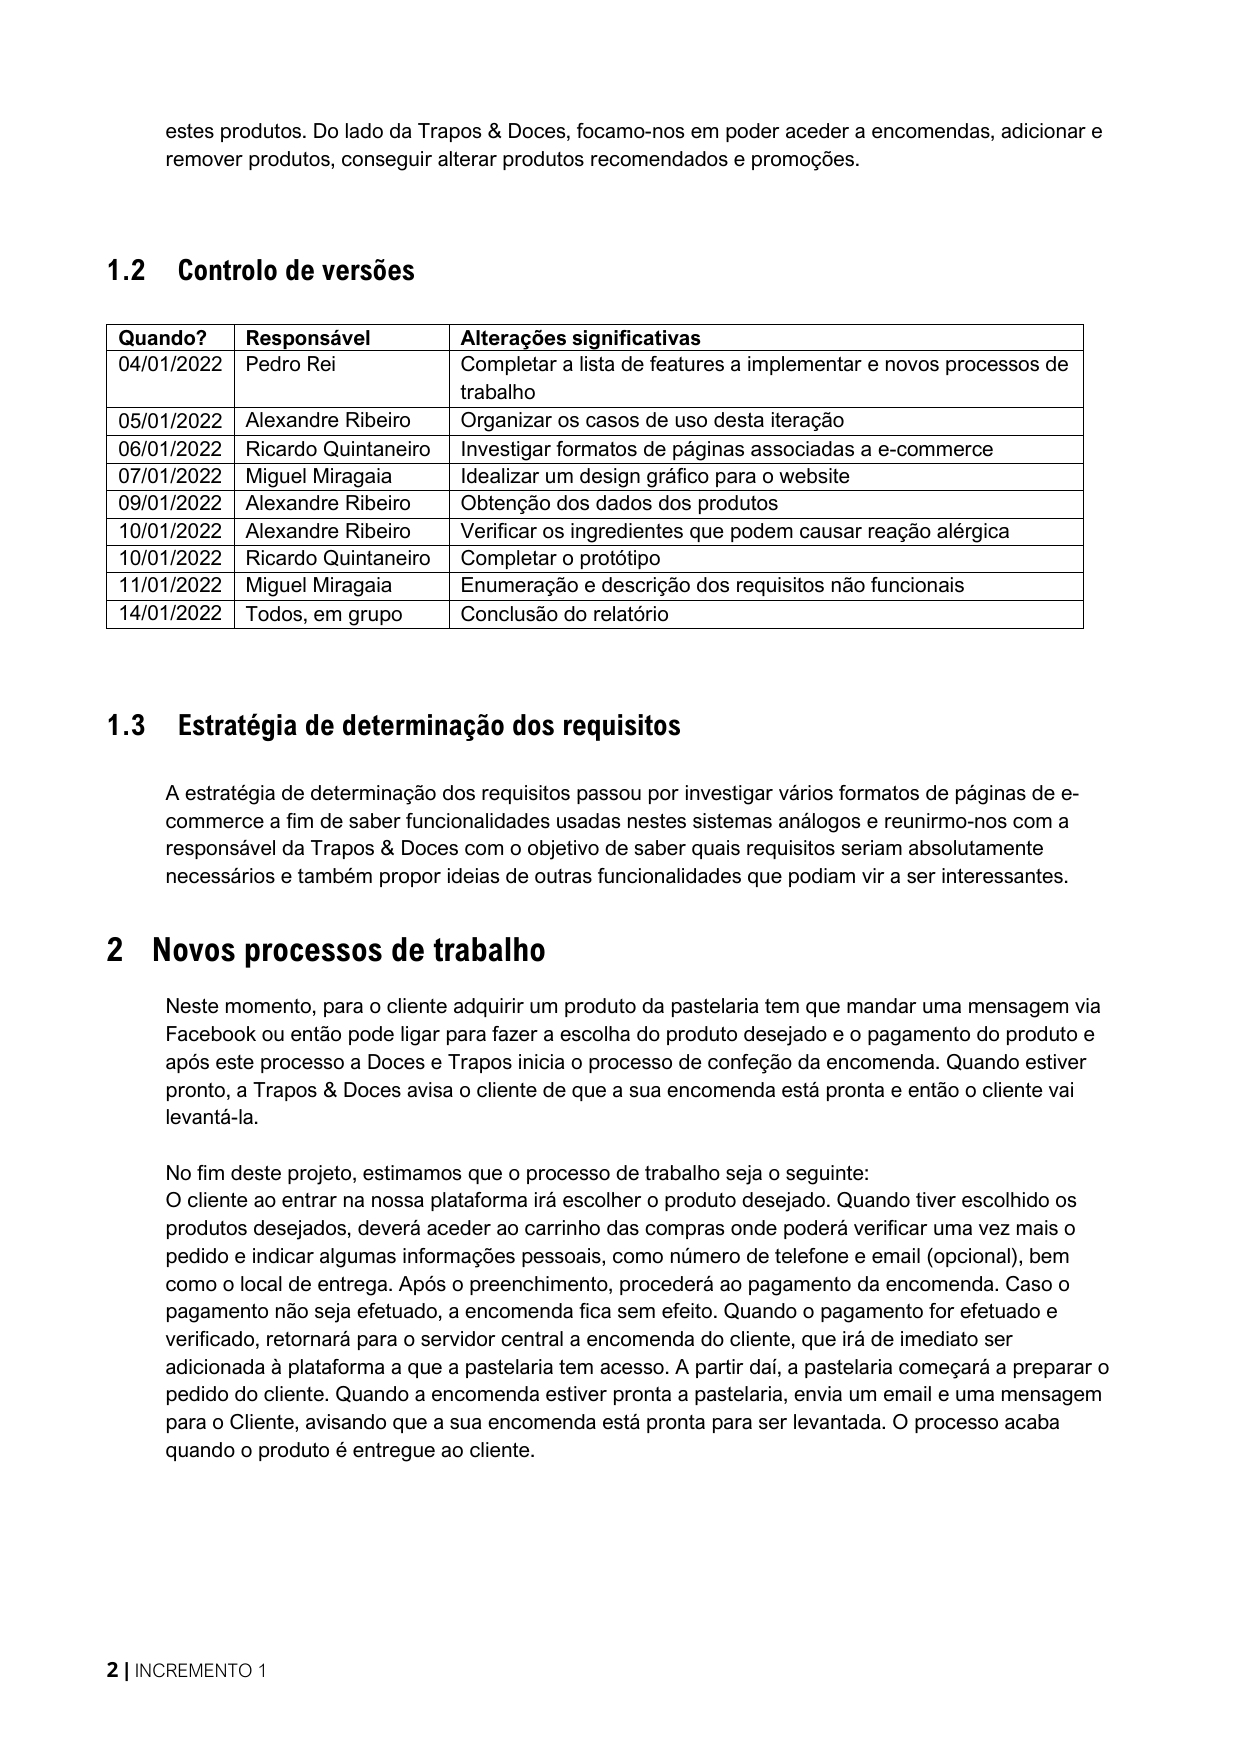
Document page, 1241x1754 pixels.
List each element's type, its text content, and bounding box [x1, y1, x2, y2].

table_cell Obtenção dos dados dos produtos [450, 491, 1083, 517]
subtitle Controlo de versões [106, 251, 1110, 287]
table_cell Conclusão do relatório [450, 601, 1083, 628]
table_cell Completar o protótipo [450, 546, 1083, 572]
subtitle Novos processos de trabalho [106, 928, 1110, 968]
text No fim deste projeto, estimamos que o processo de trabalho seja o seguinte: [165, 1160, 1110, 1185]
table_cell 10/01/2022 [107, 519, 234, 545]
table_cell Alexandre Ribeiro [235, 491, 449, 517]
table_cell Enumeração e descrição dos requisitos não funcionais [450, 573, 1083, 600]
subtitle Estratégia de determinação dos requisitos [106, 707, 1110, 742]
table_cell Organizar os casos de uso desta iteração [450, 408, 1083, 435]
table_cell Idealizar um design gráfico para o website [450, 464, 1083, 490]
text A estratégia de determinação dos requisitos passou por investigar vários formatos de páginas de e-commerce a fim de saber funcionalidades usadas nestes sistemas análogos e reunirmo-nos com a responsável da Trapos & Doces com o objetivo de saber quais requisitos seriam absolutamente necessários e também propor ideias de outras funcionalidades que podiam vir a ser interessantes. [165, 780, 1110, 888]
table_cell Completar a lista de features a implementar e novos processos de trabalho [450, 351, 1083, 407]
table_header Alterações significativas [450, 325, 1083, 350]
table_cell Miguel Miragaia [235, 573, 449, 600]
text Neste momento, para o cliente adquirir um produto da pastelaria tem que mandar uma mensagem via Facebook ou então pode ligar para fazer a escolha do produto desejado e o pagamento do produto e após este processo a Doces e Trapos inicia o processo de confeção da encomenda. Quando estiver pronto, a Trapos & Doces avisa o cliente de que a sua encomenda está pronta e então o cliente vai levantá-la. [165, 993, 1110, 1129]
table_cell 09/01/2022 [107, 491, 234, 517]
table_header Quando? [107, 325, 234, 350]
table_cell Ricardo Quintaneiro [235, 436, 449, 463]
table_cell 10/01/2022 [107, 546, 234, 572]
table_cell Alexandre Ribeiro [235, 408, 449, 435]
table_cell Verificar os ingredientes que podem causar reação alérgica [450, 519, 1083, 545]
table_cell 04/01/2022 [107, 351, 234, 407]
table_cell 07/01/2022 [107, 464, 234, 490]
table_cell 11/01/2022 [107, 573, 234, 600]
table_cell Miguel Miragaia [235, 464, 449, 490]
table_header Responsável [235, 325, 449, 350]
table_cell 06/01/2022 [107, 436, 234, 463]
table_cell Todos, em grupo [235, 601, 449, 628]
table_cell Investigar formatos de páginas associadas a e-commerce [450, 436, 1083, 463]
table_cell Pedro Rei [235, 351, 449, 407]
table_cell 05/01/2022 [107, 408, 234, 435]
table_cell Ricardo Quintaneiro [235, 546, 449, 572]
text O cliente ao entrar na nossa plataforma irá escolher o produto desejado. Quando tiver escolhido os produtos desejados, deverá aceder ao carrinho das compras onde poderá verificar uma vez mais o pedido e indicar algumas informações pessoais, como número de telefone e email (opcional), bem como o local de entrega. Após o preenchimento, procederá ao pagamento da encomenda. Caso o pagamento não seja efetuado, a encomenda fica sem efeito. Quando o pagamento for efetuado e verificado, retornará para o servidor central a encomenda do cliente, que irá de imediato ser adicionada à plataforma a que a pastelaria tem acesso. A partir daí, a pastelaria começará a preparar o pedido do cliente. Quando a encomenda estiver pronta a pastelaria, envia um email e uma mensagem para o Cliente, avisando que a sua encomenda está pronta para ser levantada. O processo acaba quando o produto é entregue ao cliente. [165, 1187, 1110, 1462]
table_cell 14/01/2022 [107, 601, 234, 628]
table_cell Alexandre Ribeiro [235, 519, 449, 545]
